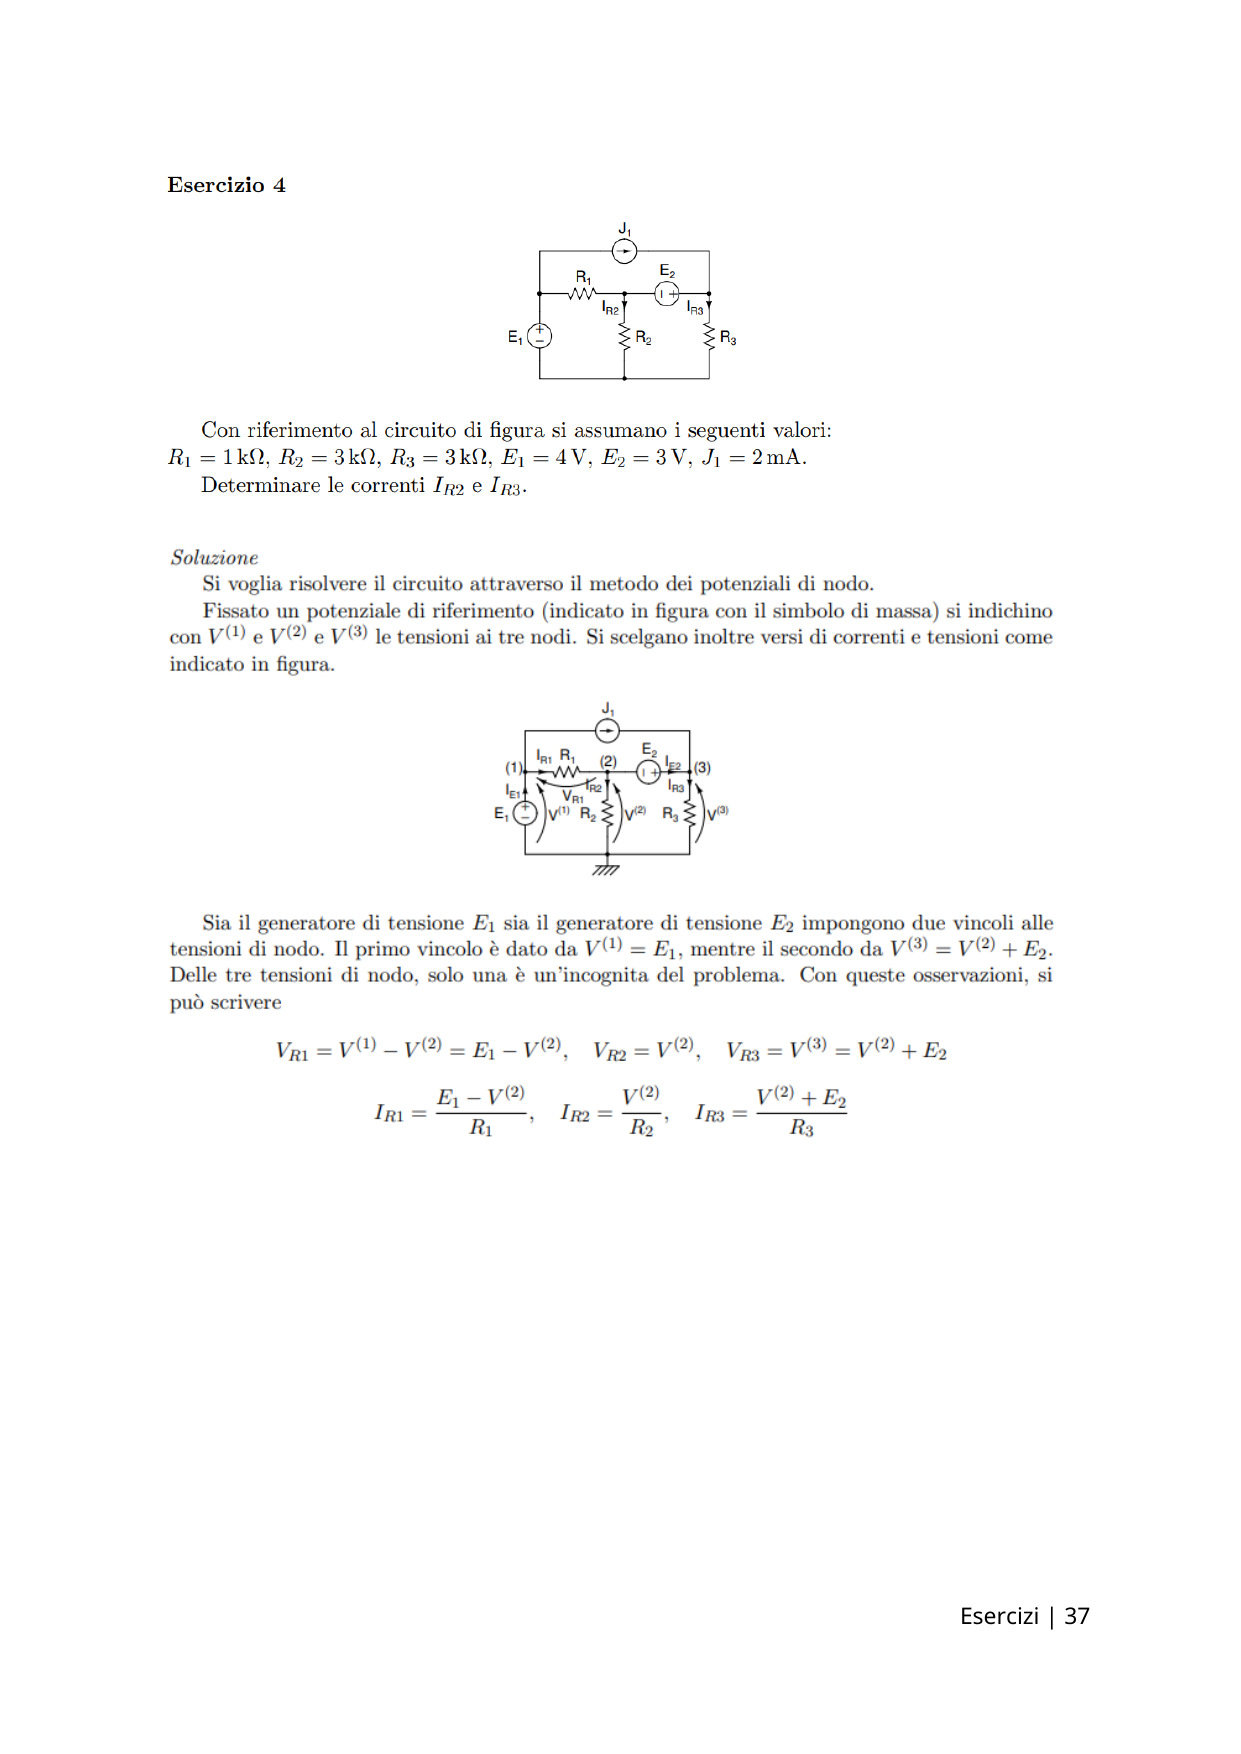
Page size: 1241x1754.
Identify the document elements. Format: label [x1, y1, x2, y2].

picture [150, 150, 851, 508]
picture [150, 526, 1091, 1160]
